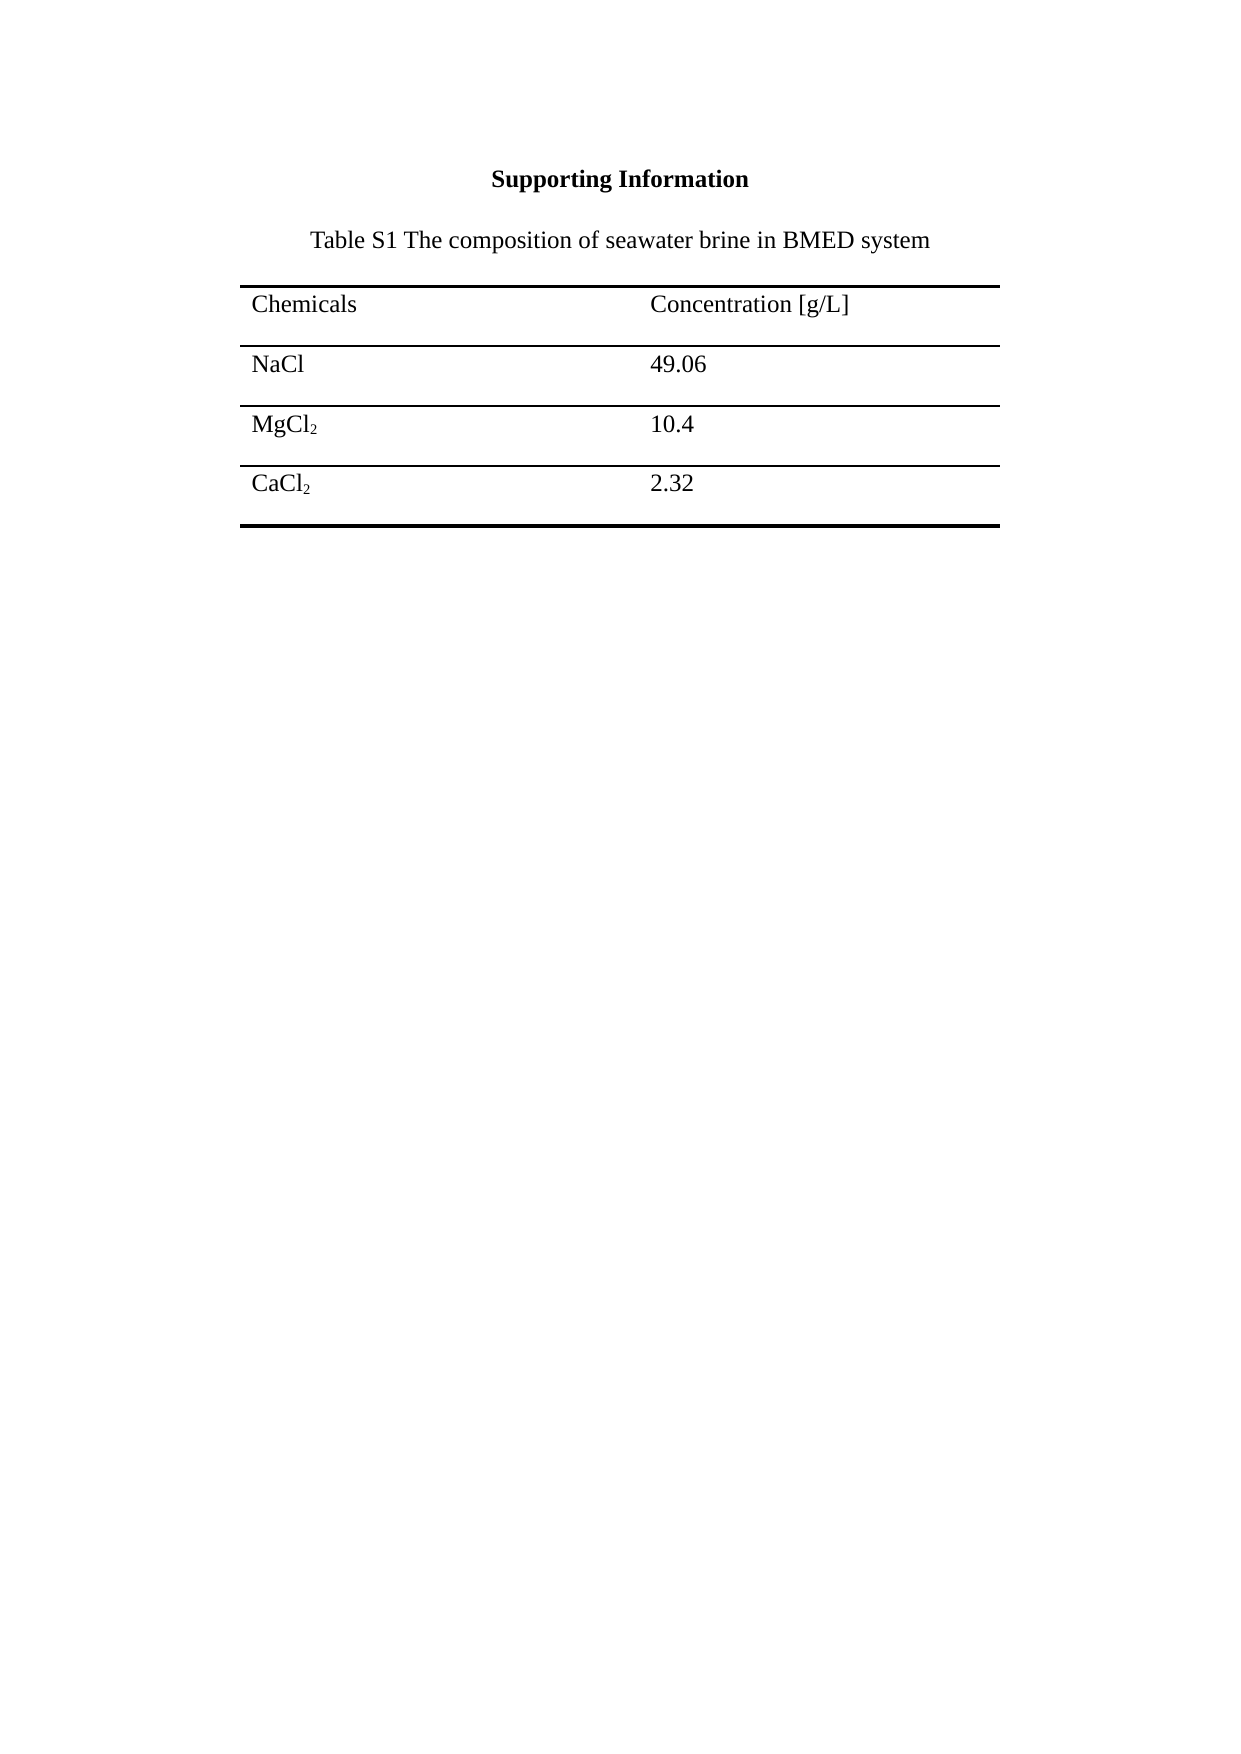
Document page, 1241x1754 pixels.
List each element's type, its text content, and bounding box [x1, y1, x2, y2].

table_cell CaCl2 [240, 467, 639, 524]
text Table S1 The composition of seawater brine in BMED system [187, 223, 1053, 256]
table_cell MgCl2 [240, 407, 639, 464]
table_cell NaCl [240, 347, 639, 405]
table_cell 49.06 [639, 347, 1000, 405]
table_cell 2.32 [639, 467, 1000, 524]
text Supporting Information [187, 162, 1053, 194]
table_header Concentration [g/L] [639, 288, 1000, 345]
table_cell 10.4 [639, 407, 1000, 464]
table_header Chemicals [240, 288, 639, 345]
